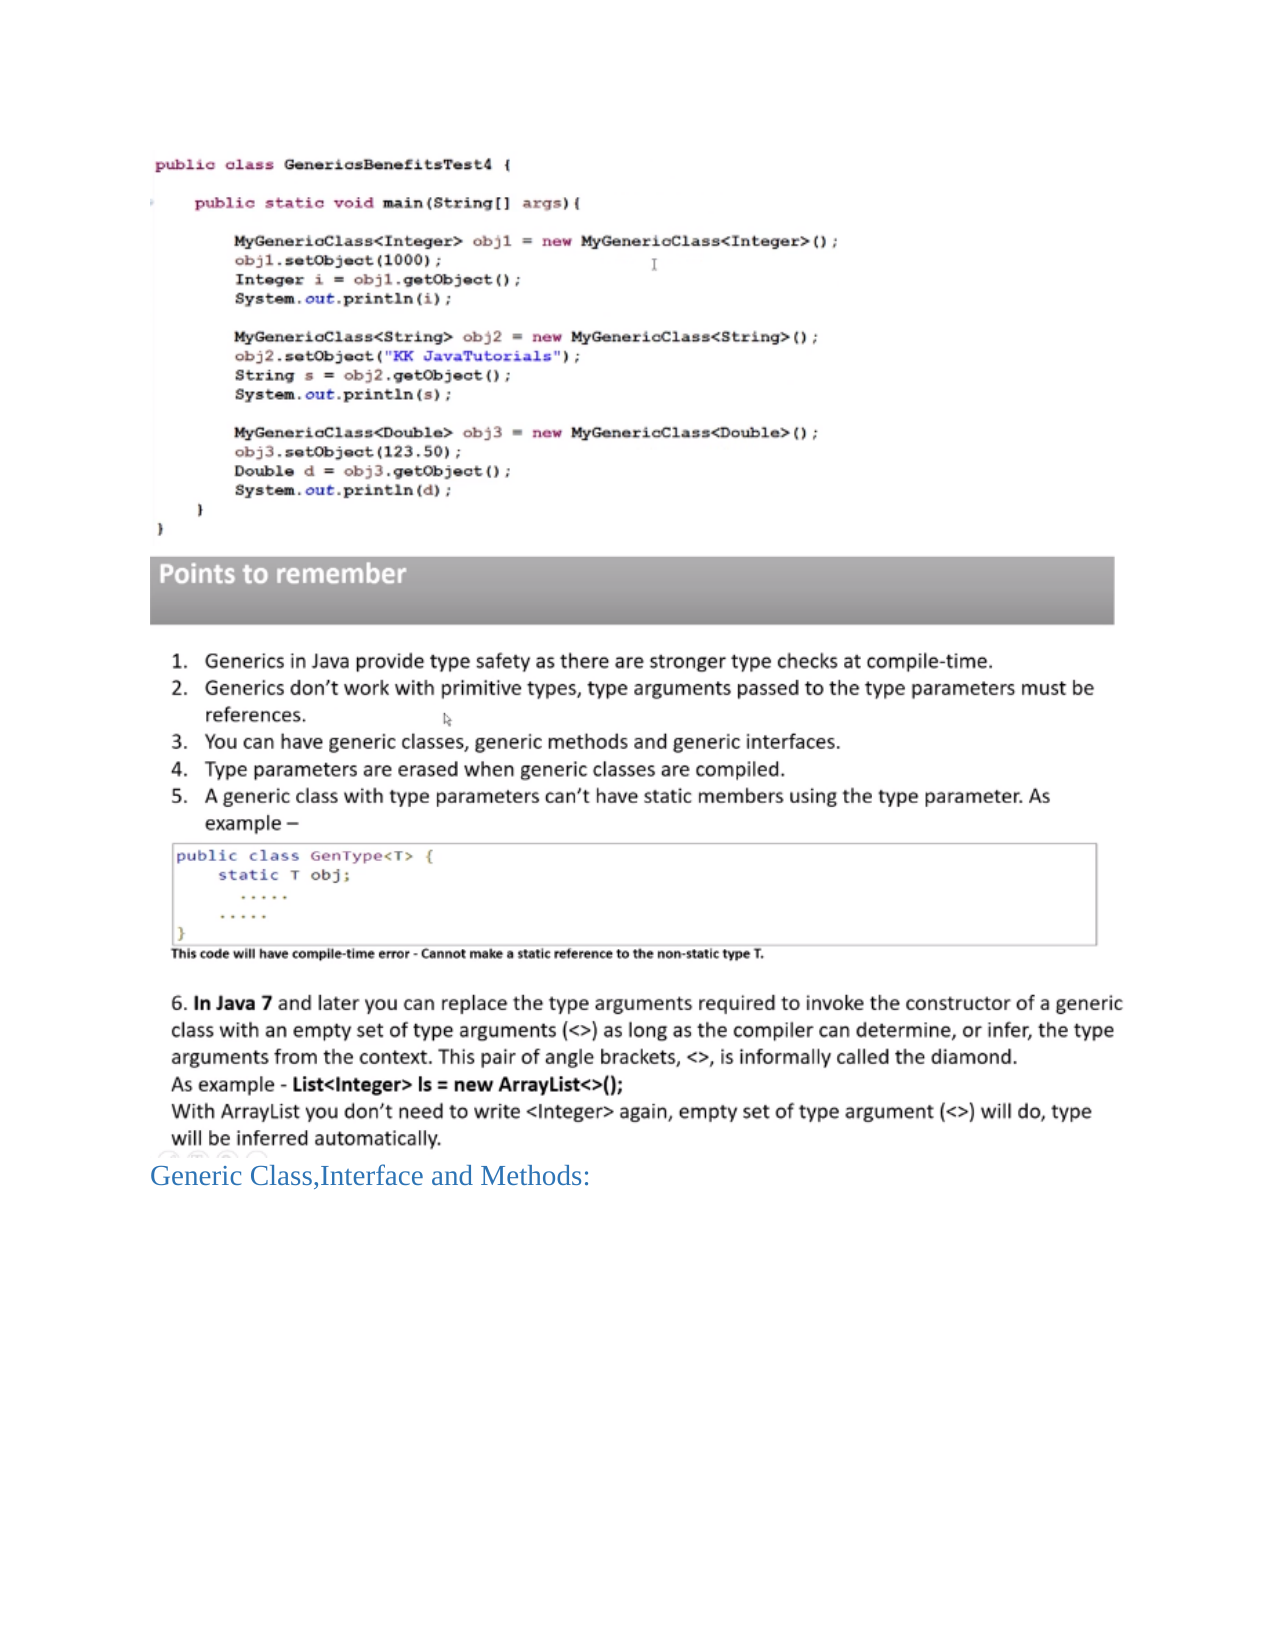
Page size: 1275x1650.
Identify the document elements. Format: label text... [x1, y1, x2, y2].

text Generic Class,Interface and Methods: [150, 1158, 1125, 1191]
picture [150, 150, 1125, 1158]
